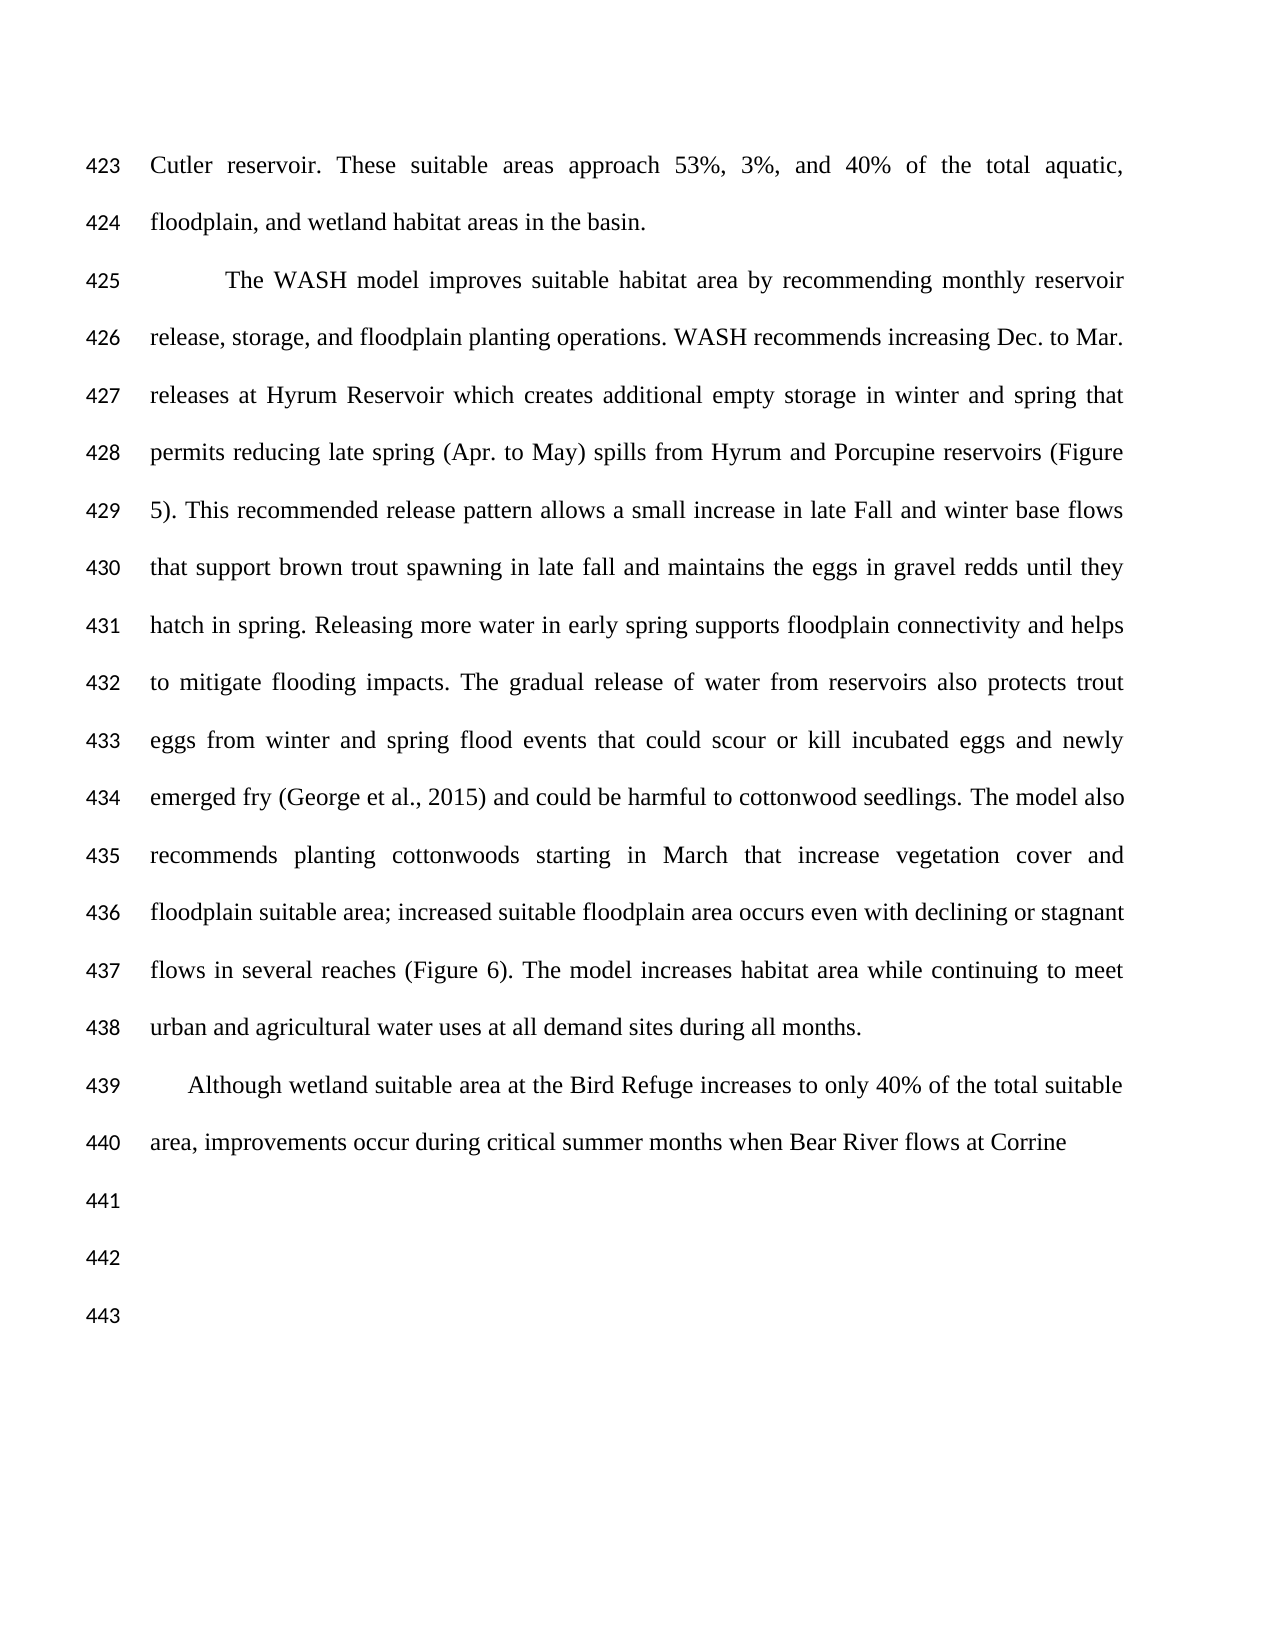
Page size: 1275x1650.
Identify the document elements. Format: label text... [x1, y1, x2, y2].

text The WASH model improves suitable habitat area by recommending monthly reservoir release, storage, and floodplain planting operations. WASH recommends increasing Dec. to Mar. releases at Hyrum Reservoir which creates additional empty storage in winter and spring that permits reducing late spring (Apr. to May) spills from Hyrum and Porcupine reservoirs (Figure 5). This recommended release pattern allows a small increase in late Fall and winter base flows that support brown trout spawning in late fall and maintains the eggs in gravel redds until they hatch in spring. Releasing more water in early spring supports floodplain connectivity and helps to mitigate flooding impacts. The gradual release of water from reservoirs also protects trout eggs from winter and spring flood events that could scour or kill incubated eggs and newly emerged fry (George et al., 2015) and could be harmful to cottonwood seedlings. The model also recommends planting cottonwoods starting in March that increase vegetation cover and floodplain suitable area; increased suitable floodplain area occurs even with declining or stagnant flows in several reaches (Figure 6). The model increases habitat area while continuing to meet urban and agricultural water uses at all demand sites during all months. [150, 265, 1125, 1041]
text The model run that simulated 2003 flows shows that modeled suitable aquatic, floodplain, and wetland habitat area in the watershed is far from the maximum habitat area (Figure 4, hashed bars compared to dashed lines). In contrast, WASH recommended water allocations and planting of native vegetation have potential to increase the overall suitable habitat area by 25,000 acres (Figure 4, solid compared to hashed bars). This overall increase is achieved with up to 3-, 10-, and 7-fold increases over 2003 modeled historical conditions of aquatic suitable area in all months, floodplain suitable areas in April to August, and wetland suitable areas at the Bird Refuge from June to August (Figure 6). The model identifies increases in habitat in every month for all fish species life stages with the largest increases in May, June, and November. The largest floodplain habitat increases for plants occur in July and August on Bear River reaches above Cutler reservoir. These suitable areas approach 53%, 3%, and 40% of the total aquatic, floodplain, and wetland habitat areas in the basin. [150, 150, 1125, 236]
text Although wetland suitable area at the Bird Refuge increases to only 40% of the total suitable area, improvements occur during critical summer months when Bear River flows at Corrine [150, 1070, 1125, 1156]
